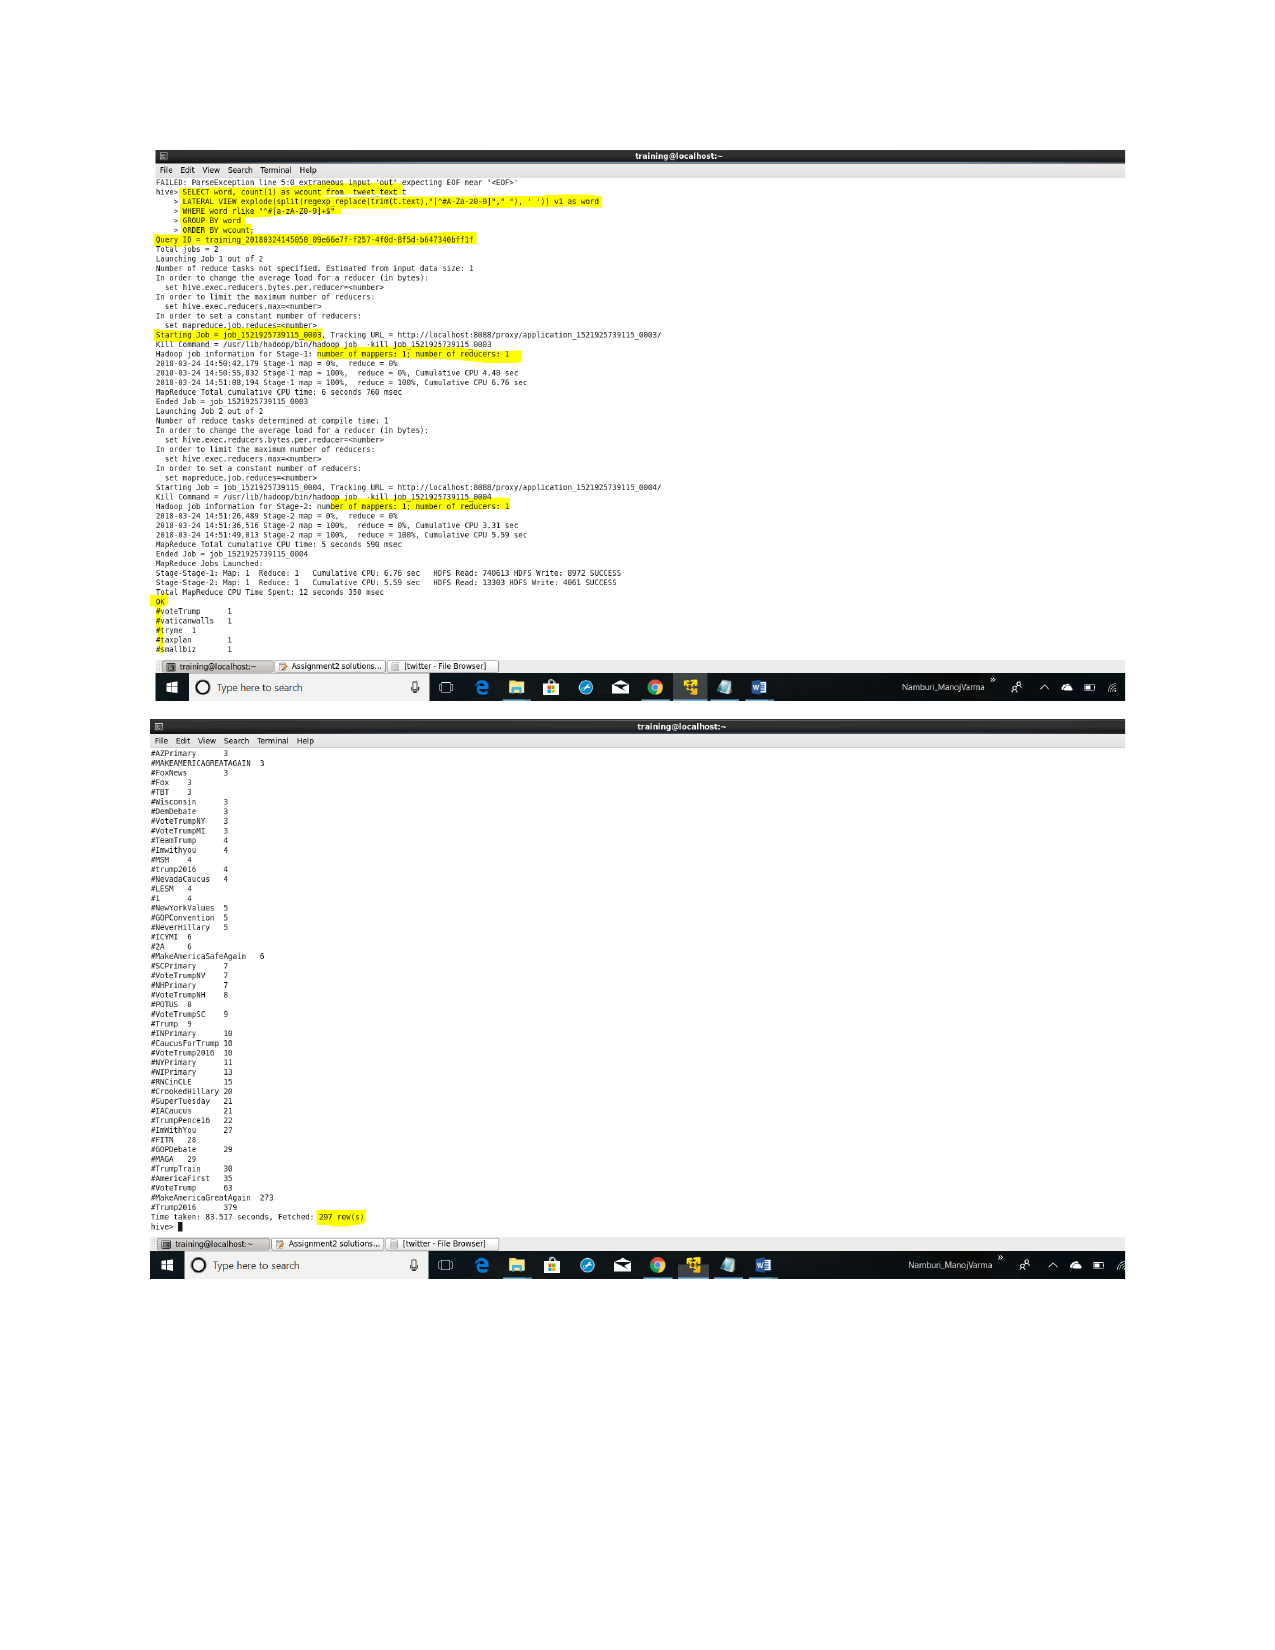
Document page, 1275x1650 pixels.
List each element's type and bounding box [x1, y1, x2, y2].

picture [150, 150, 1125, 701]
picture [150, 719, 1125, 1279]
